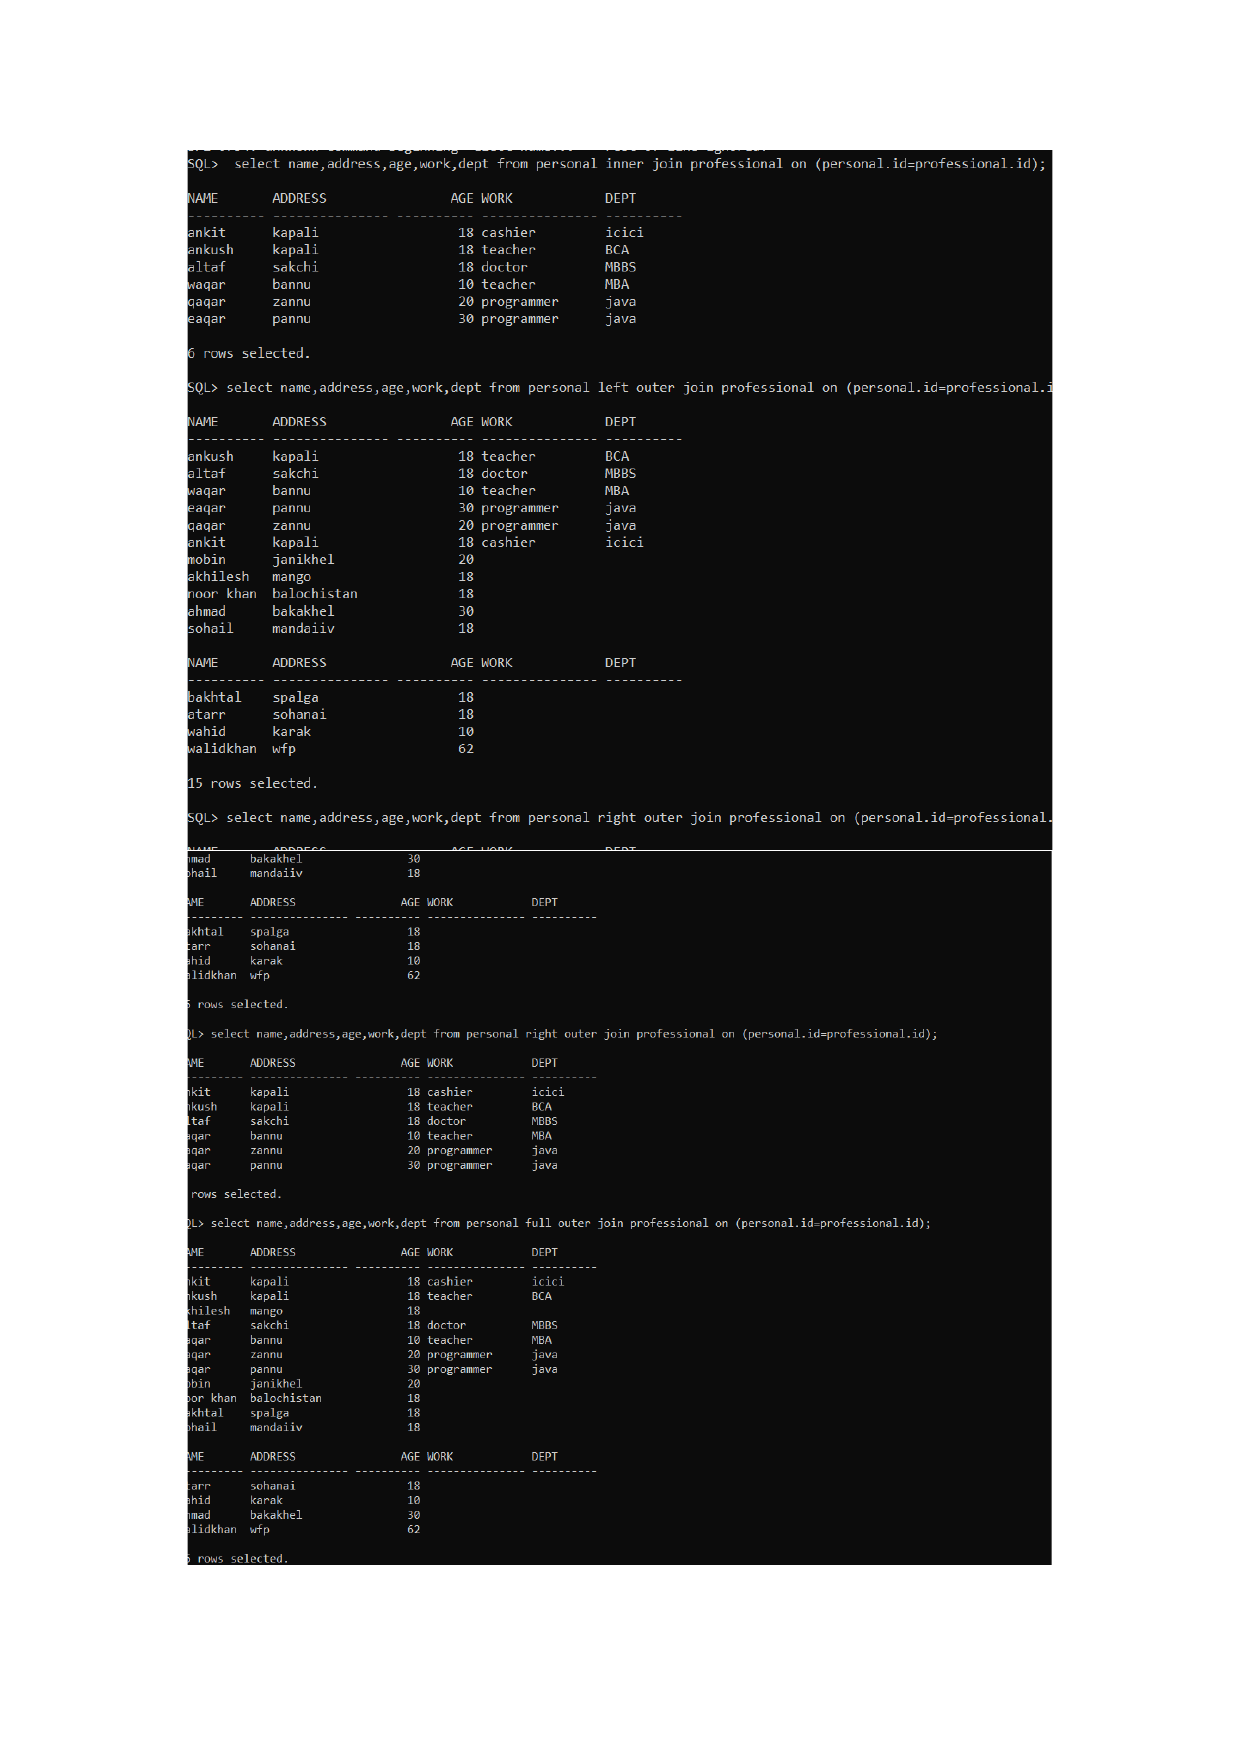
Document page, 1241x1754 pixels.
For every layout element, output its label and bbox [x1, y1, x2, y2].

picture [187, 150, 1053, 1565]
